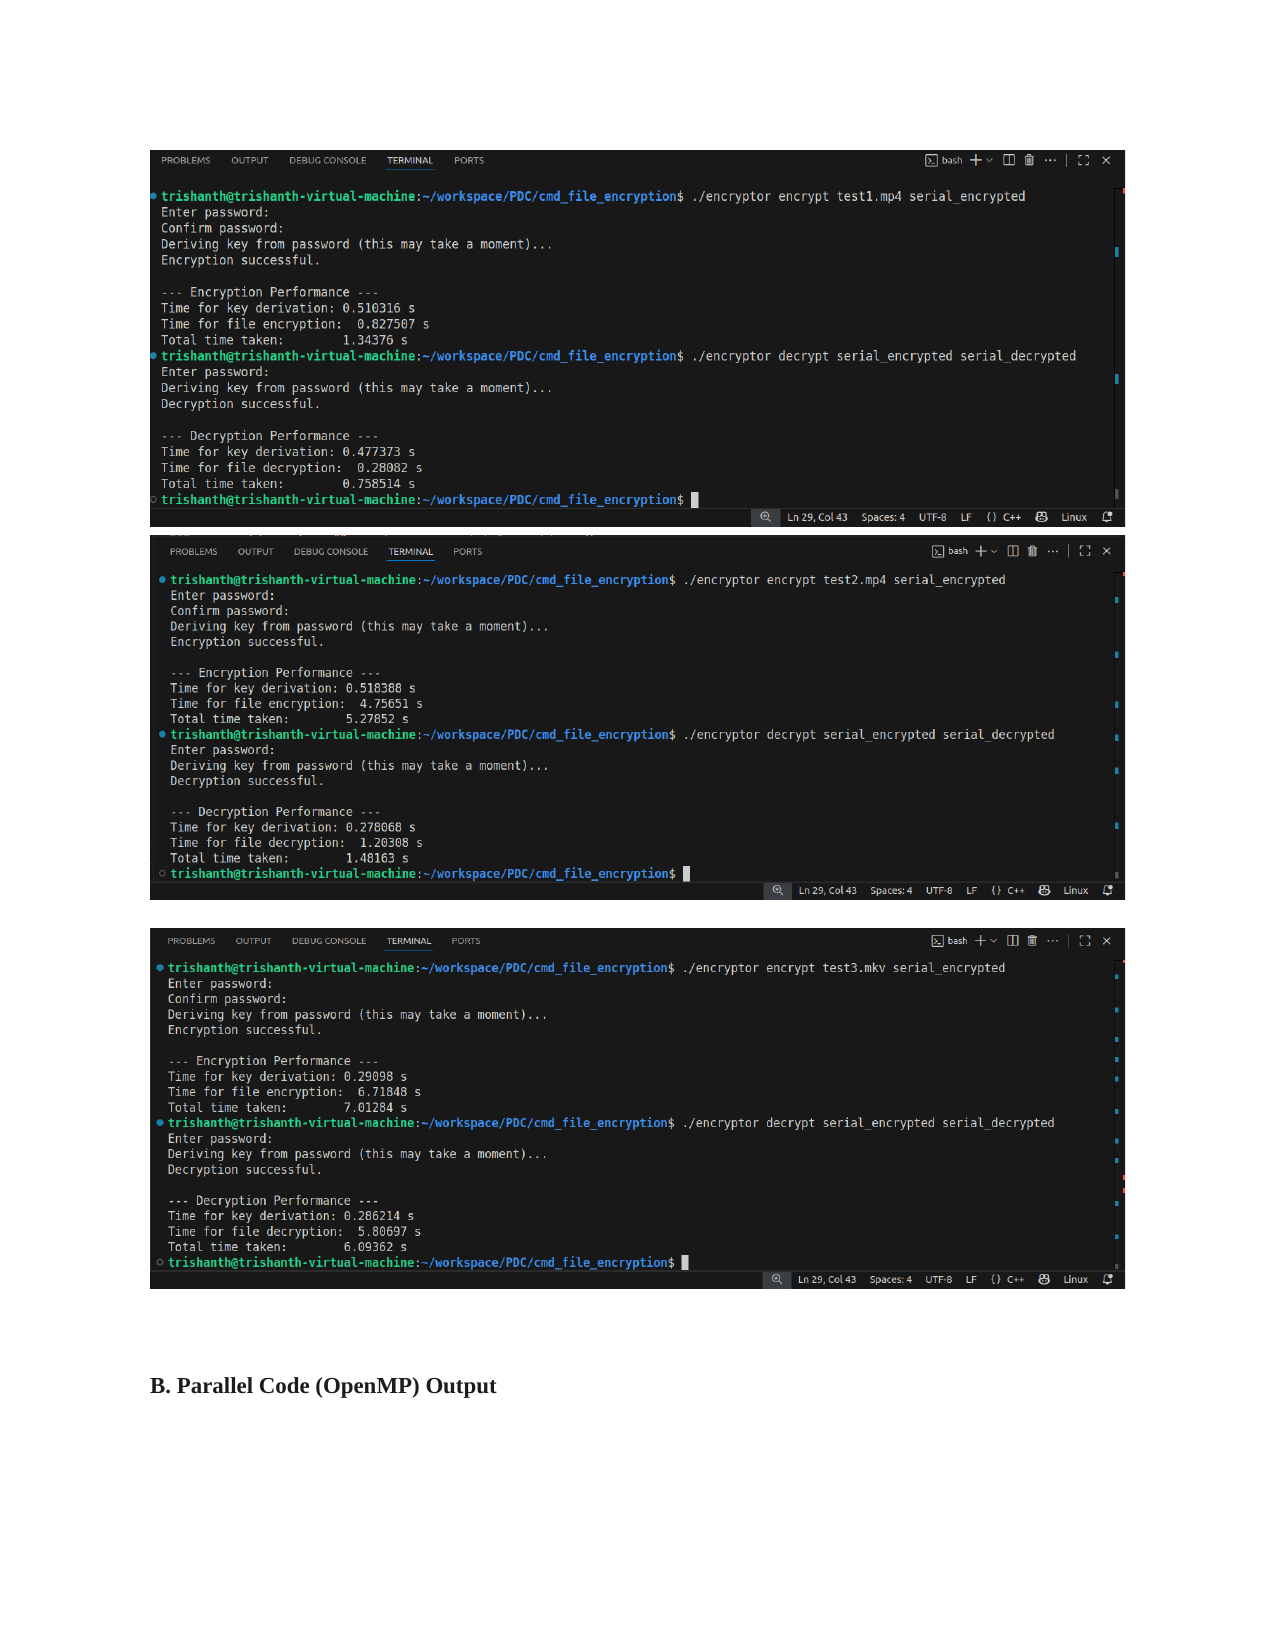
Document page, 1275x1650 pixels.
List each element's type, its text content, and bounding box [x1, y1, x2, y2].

picture [150, 150, 1125, 527]
subtitle B. Parallel Code (OpenMP) Output [150, 1372, 1125, 1399]
picture [150, 928, 1125, 1289]
picture [150, 535, 1125, 900]
